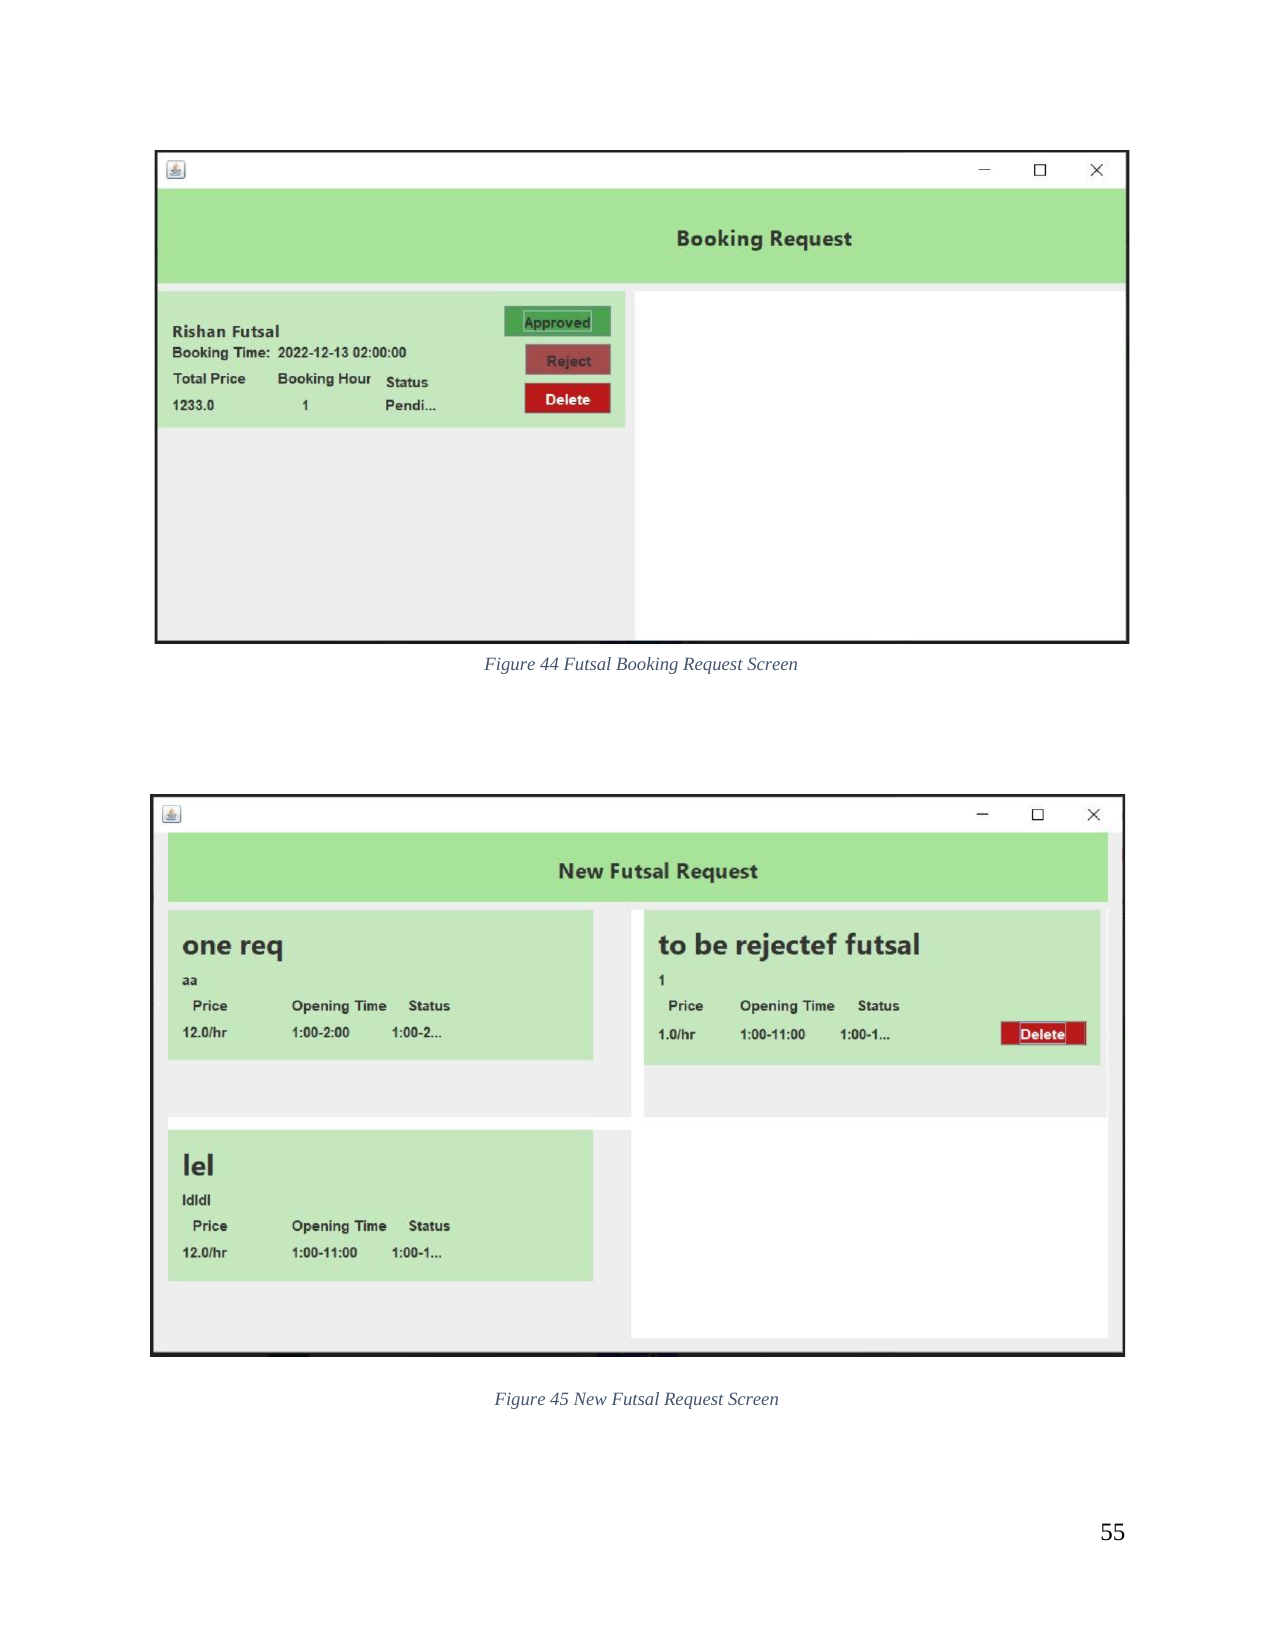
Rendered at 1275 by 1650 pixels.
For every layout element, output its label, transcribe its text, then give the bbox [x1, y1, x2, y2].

text Figure 45 New Futsal Request Screen [150, 1388, 1125, 1409]
picture [150, 794, 1125, 1357]
picture [154, 150, 1130, 644]
